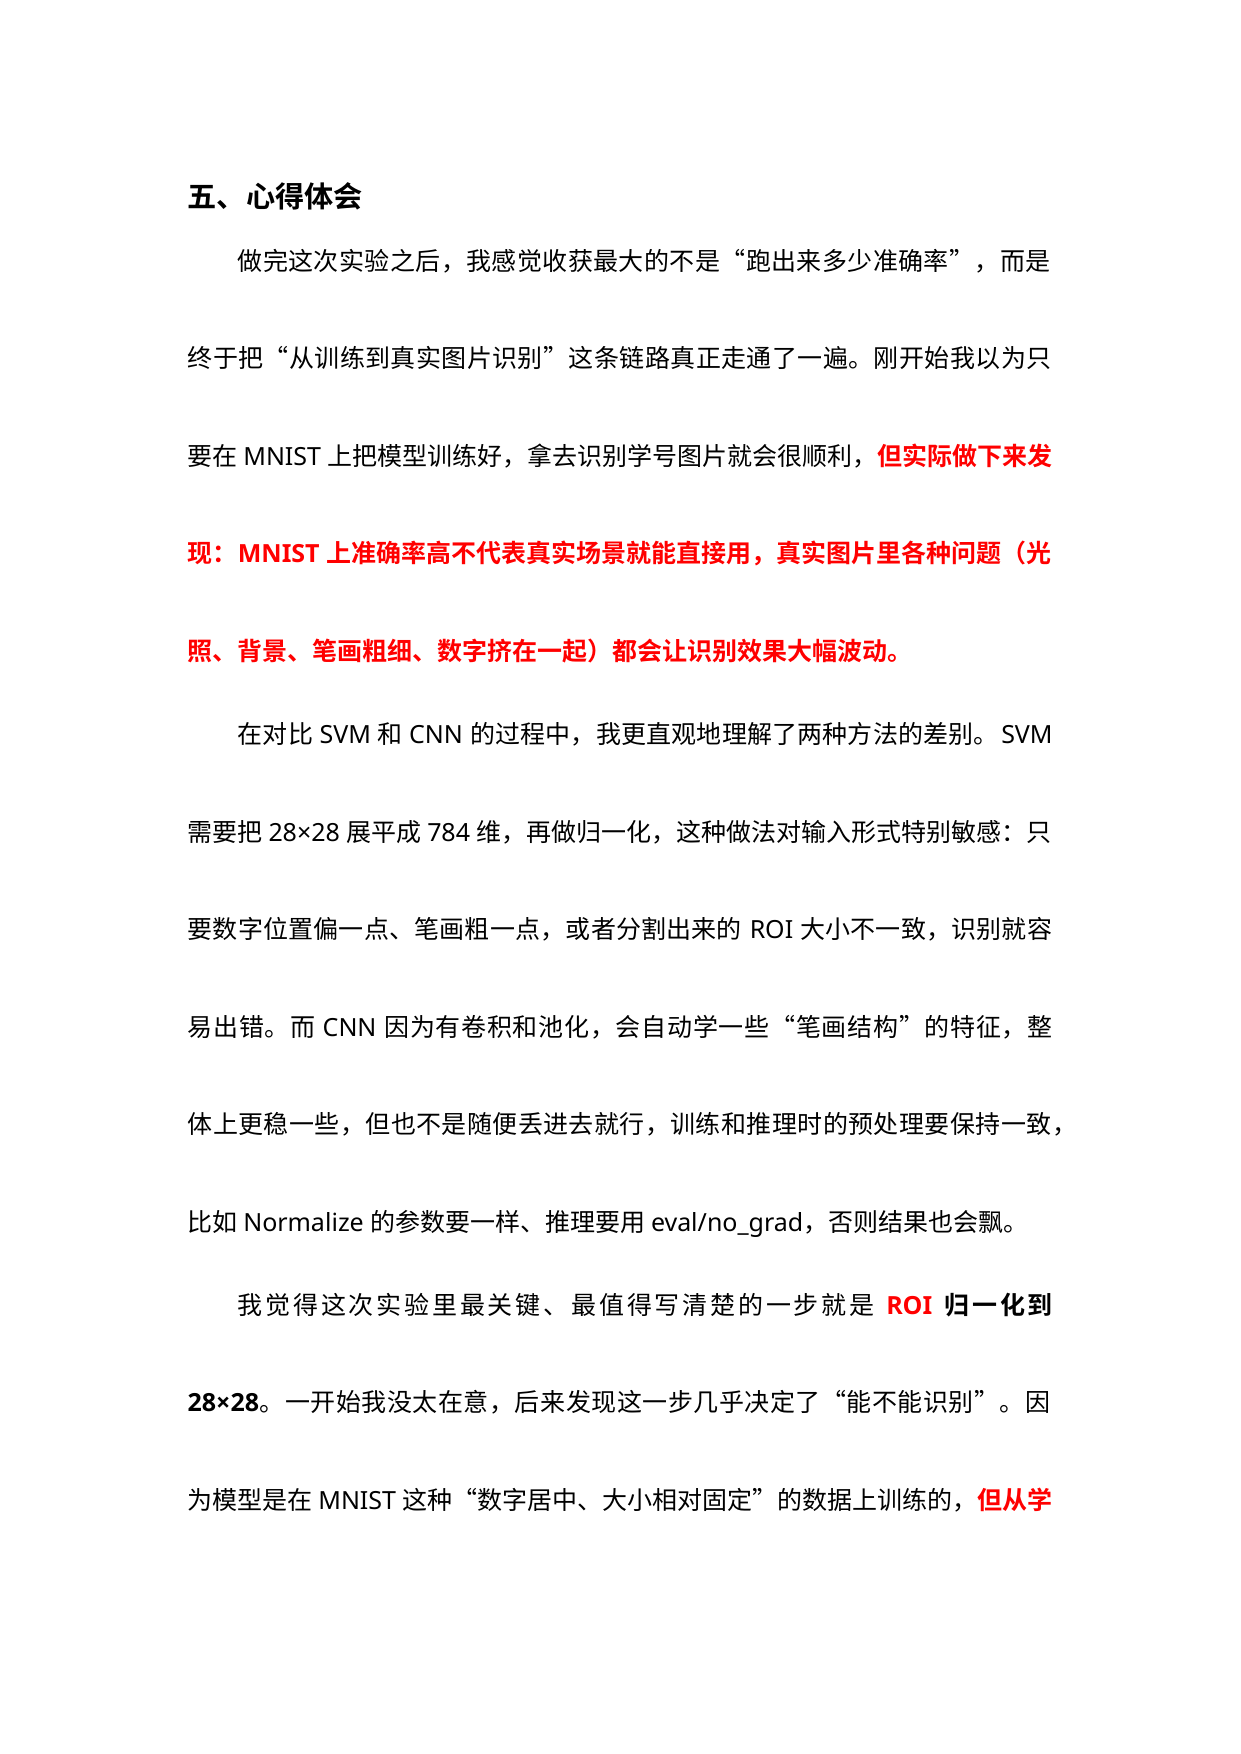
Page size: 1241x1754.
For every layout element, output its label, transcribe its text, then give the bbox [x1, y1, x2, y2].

text 做完这次实验之后，我感觉收获最大的不是“跑出来多少准确率”，而是终于把“从训练到真实图片识别”这条链路真正走通了一遍。刚开始我以为只要在 MNIST 上把模型训练好，拿去识别学号图片就会很顺利，但实际做下来发现：MNIST 上准确率高不代表真实场景就能直接用，真实图片里各种问题（光照、背景、笔画粗细、数字挤在一起）都会让识别效果大幅波动。 [187, 227, 1053, 682]
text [187, 1271, 1053, 1531]
text 在对比 SVM 和 CNN 的过程中，我更直观地理解了两种方法的差别。SVM 需要把 28×28 展平成 784 维，再做归一化，这种做法对输入形式特别敏感：只要数字位置偏一点、笔画粗一点，或者分割出来的 ROI 大小不一致，识别就容易出错。而 CNN 因为有卷积和池化，会自动学一些“笔画结构”的特征，整体上更稳一些，但也不是随便丢进去就行，训练和推理时的预处理要保持一致，比如 Normalize 的参数要一样、推理要用 eval/no_grad，否则结果也会飘。 [187, 700, 1053, 1253]
text 五、心得体会 [187, 162, 1053, 227]
